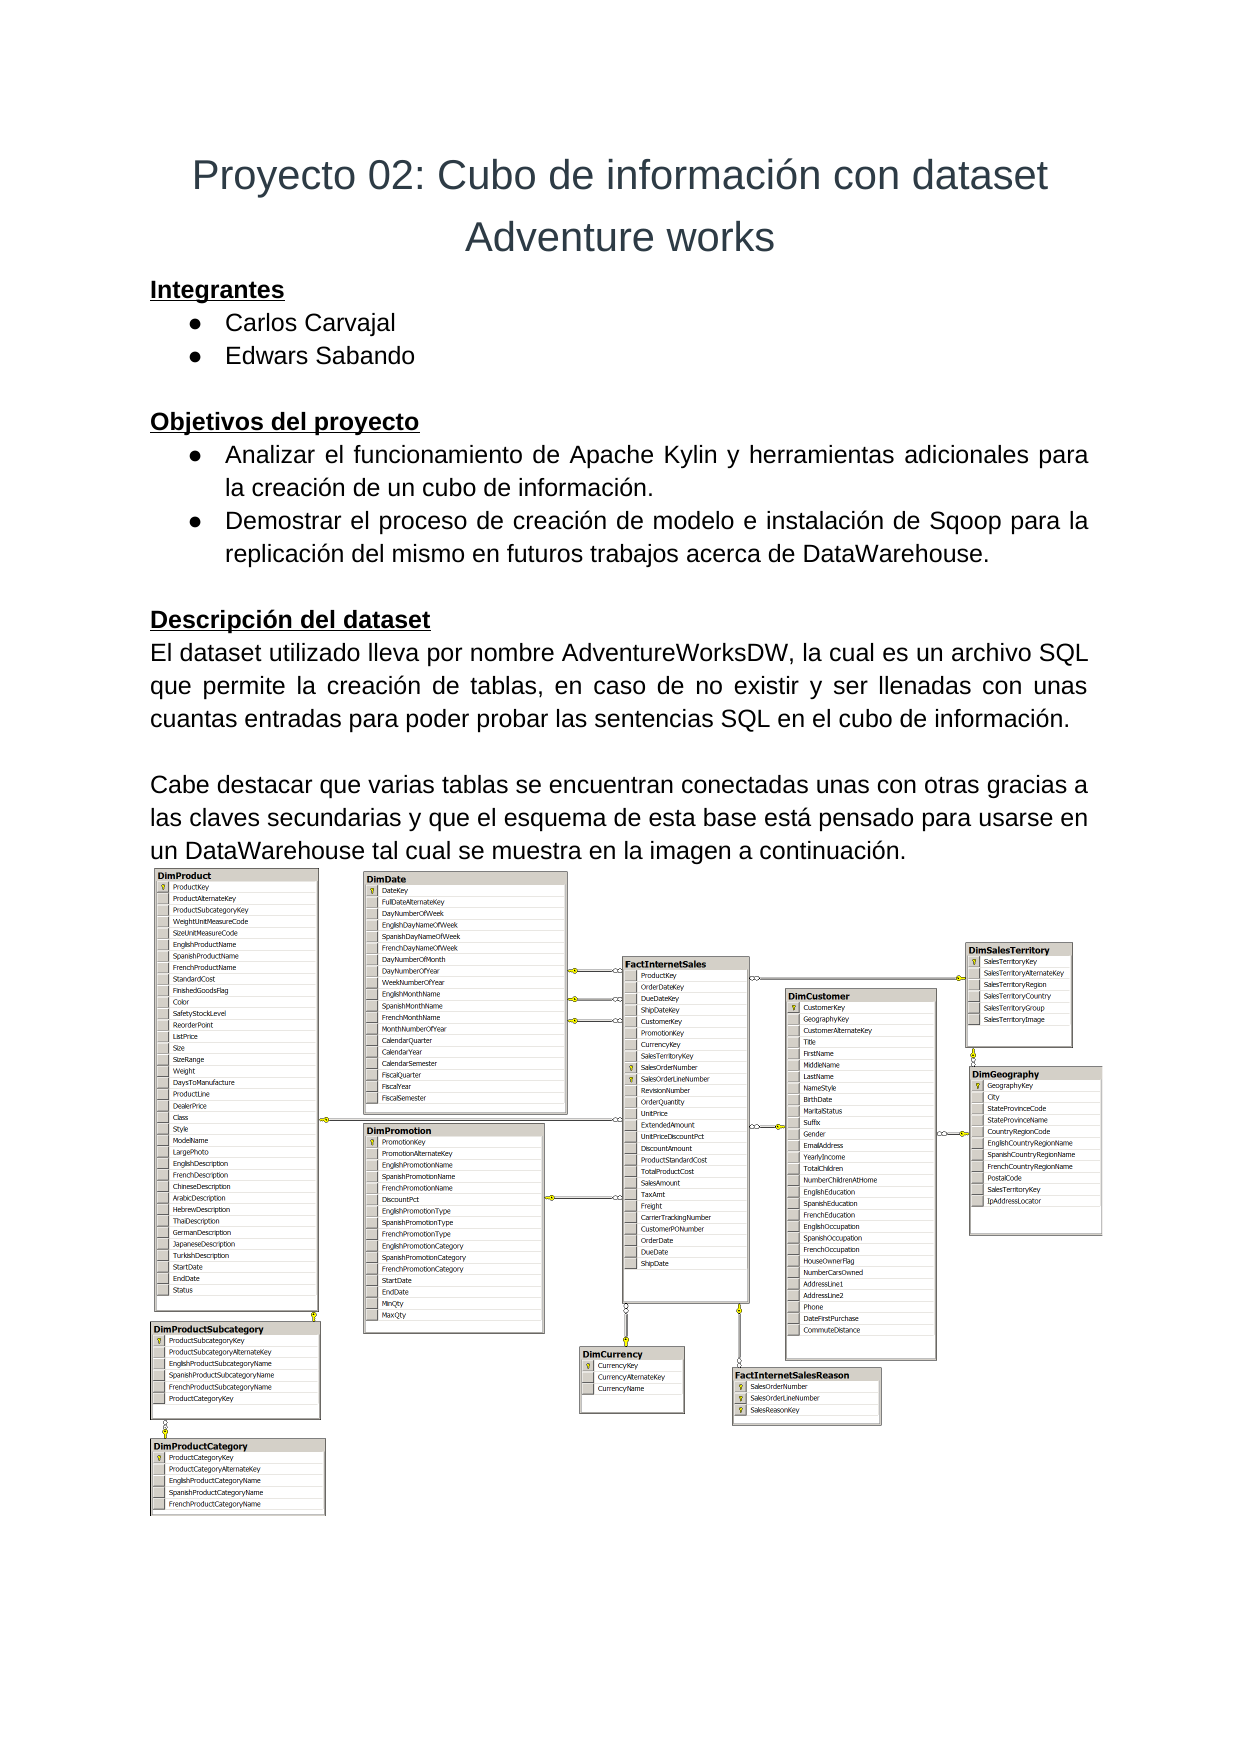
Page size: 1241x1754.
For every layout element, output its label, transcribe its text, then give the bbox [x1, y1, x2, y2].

picture [150, 868, 1103, 1516]
list Analizar el funcionamiento de Apache Kylin y herramientas adicionales para la creación de un cubo de información. [187, 440, 1090, 501]
text Descripción del dataset [150, 605, 1090, 633]
text Integrantes [150, 274, 1090, 303]
list Edwars Sabando [187, 341, 1090, 369]
list Carlos Carvajal [187, 308, 1090, 336]
text Cabe destacar que varias tablas se encuentran conectadas unas con otras gracias a las claves secundarias y que el esquema de esta base está pensado para usarse en un DataWarehouse tal cual se muestra en la imagen a continuación. [150, 770, 1090, 865]
subtitle Proyecto 02: Cubo de información con dataset Adventure works [150, 150, 1090, 260]
text Objetivos del proyecto [150, 407, 1090, 435]
list Demostrar el proceso de creación de modelo e instalación de Sqoop para la replicación del mismo en futuros trabajos acerca de DataWarehouse. [187, 506, 1090, 567]
text El dataset utilizado lleva por nombre AdventureWorksDW, la cual es un archivo SQL que permite la creación de tablas, en caso de no existir y ser llenadas con unas cuantas entradas para poder probar las sentencias SQL en el cubo de información. [150, 638, 1090, 733]
